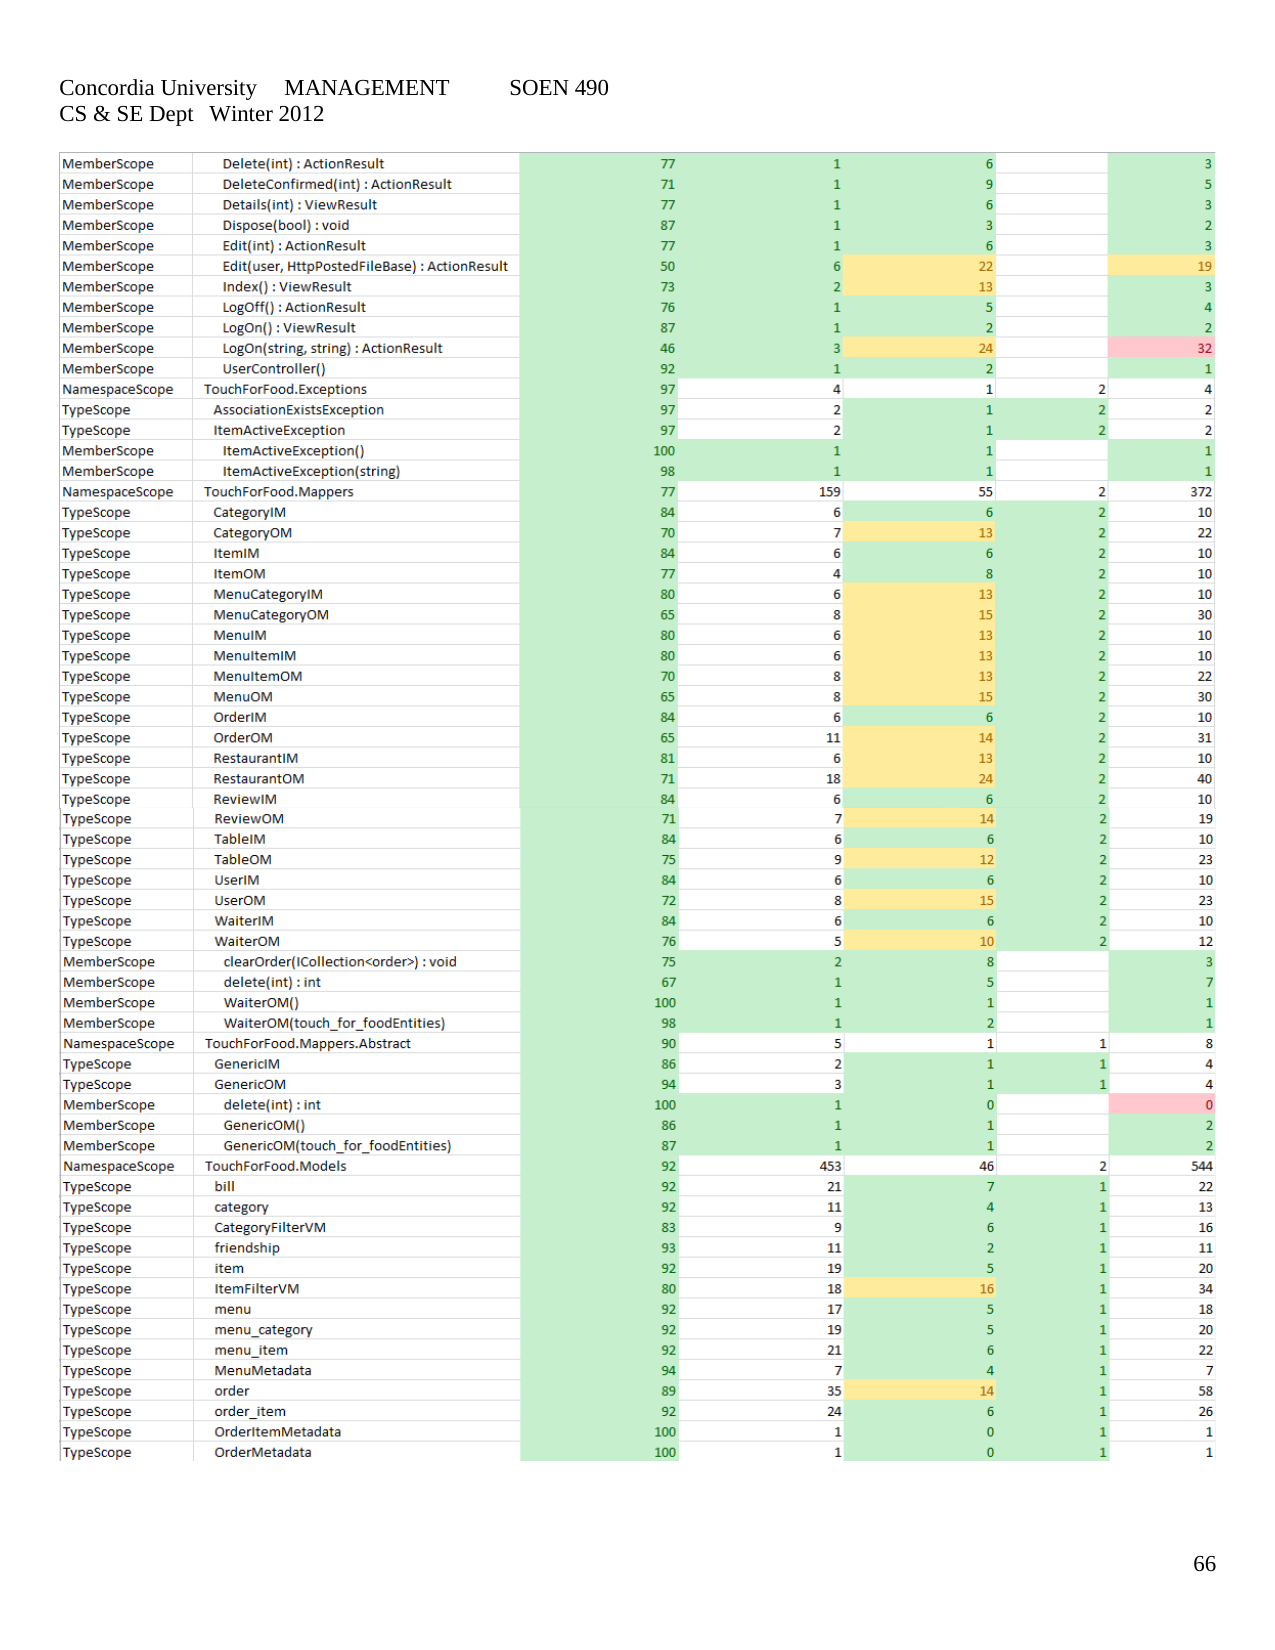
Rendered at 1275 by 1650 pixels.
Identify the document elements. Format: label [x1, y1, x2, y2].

picture [59, 152, 1216, 1461]
